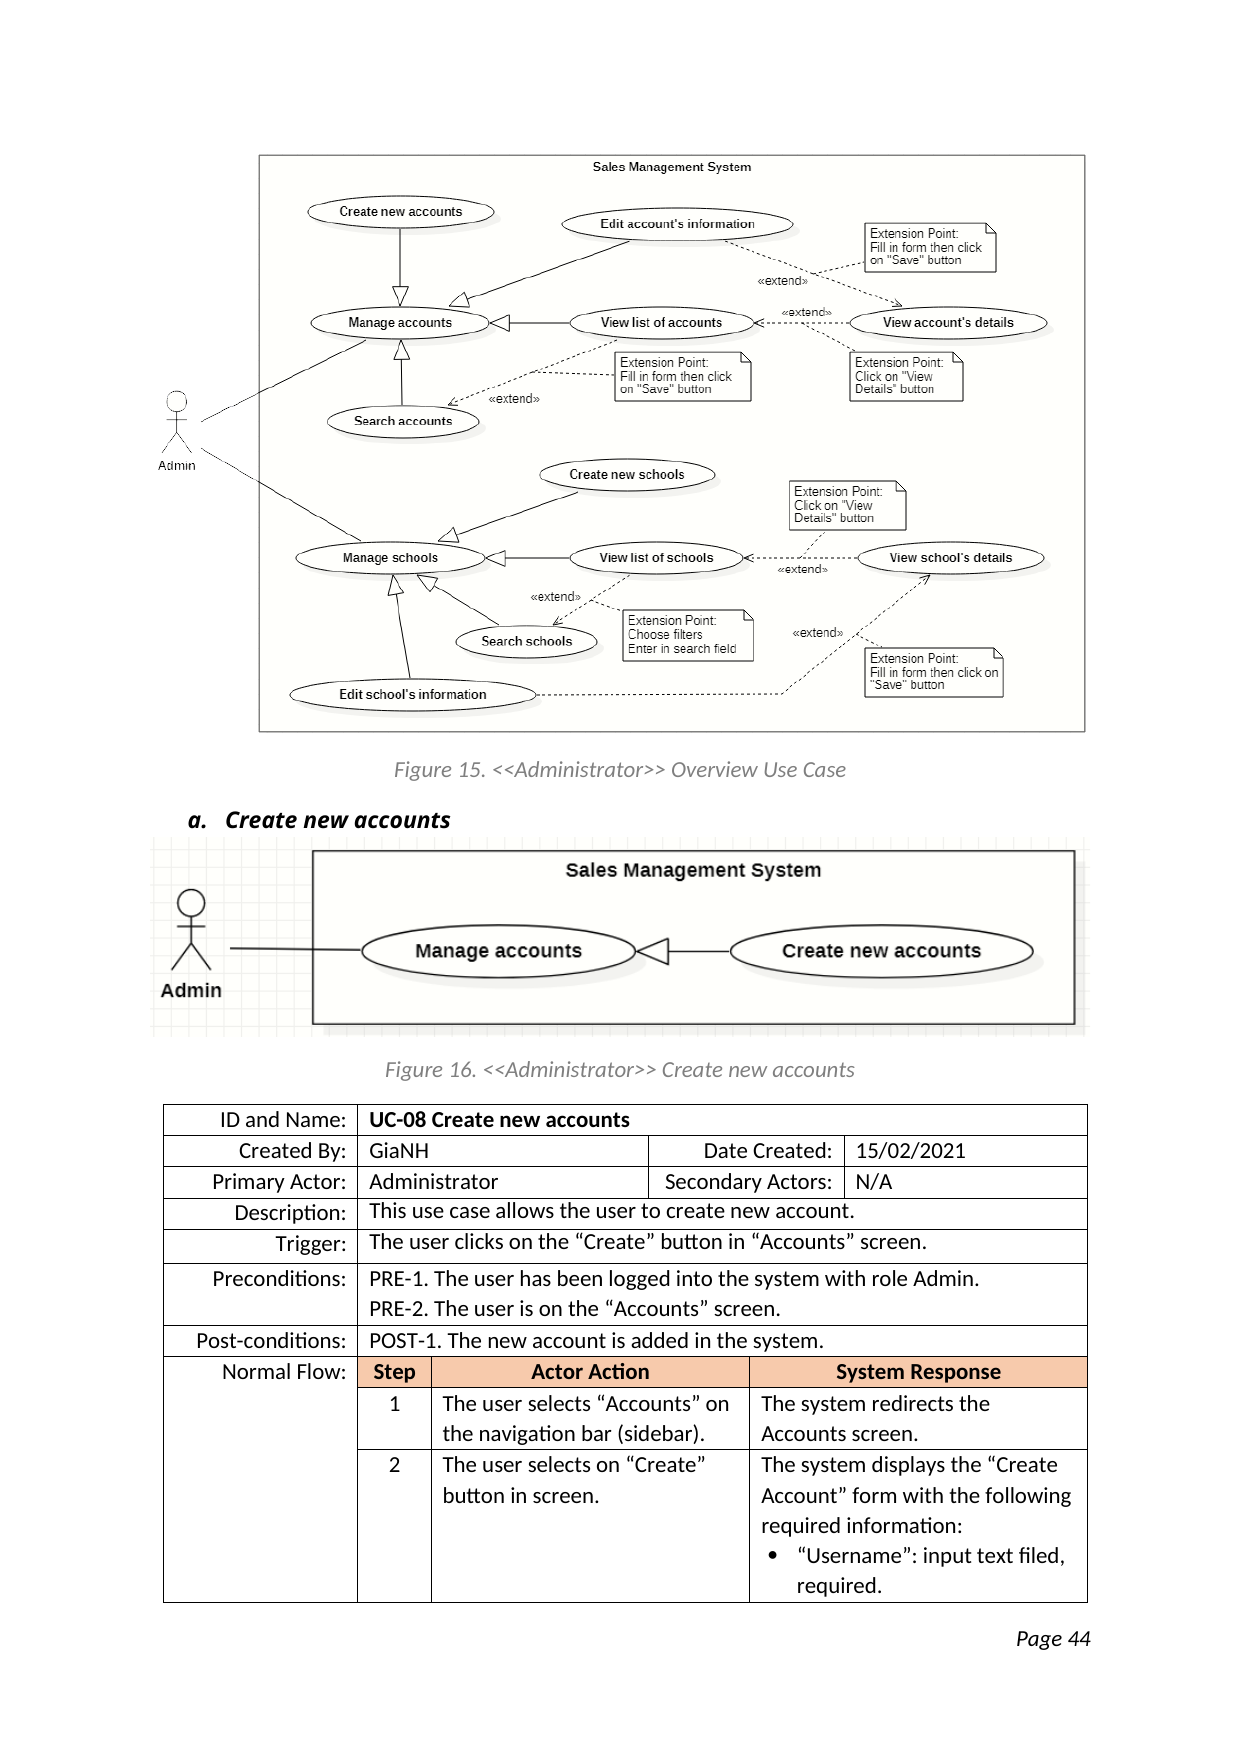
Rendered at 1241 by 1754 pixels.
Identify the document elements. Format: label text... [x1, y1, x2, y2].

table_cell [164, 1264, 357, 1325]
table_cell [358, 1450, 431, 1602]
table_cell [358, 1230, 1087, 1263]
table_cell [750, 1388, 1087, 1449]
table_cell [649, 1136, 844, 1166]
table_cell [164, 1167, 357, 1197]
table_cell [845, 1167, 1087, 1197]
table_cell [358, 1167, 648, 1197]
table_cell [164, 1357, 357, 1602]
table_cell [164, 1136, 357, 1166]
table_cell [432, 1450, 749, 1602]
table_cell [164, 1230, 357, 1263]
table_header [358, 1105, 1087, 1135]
text Figure 15. <<Administrator>> Overview Use Case [150, 755, 1093, 783]
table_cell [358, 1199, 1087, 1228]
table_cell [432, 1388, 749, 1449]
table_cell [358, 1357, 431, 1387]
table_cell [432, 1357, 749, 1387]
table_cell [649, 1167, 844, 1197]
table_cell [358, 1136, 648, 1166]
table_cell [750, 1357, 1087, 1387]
text Figure 16. <<Administrator>> Create new accounts [150, 1055, 1093, 1083]
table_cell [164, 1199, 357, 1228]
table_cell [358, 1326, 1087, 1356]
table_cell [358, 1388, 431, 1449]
picture [150, 837, 1091, 1037]
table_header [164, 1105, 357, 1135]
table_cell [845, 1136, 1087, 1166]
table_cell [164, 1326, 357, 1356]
subtitle Create new accounts [187, 804, 1093, 835]
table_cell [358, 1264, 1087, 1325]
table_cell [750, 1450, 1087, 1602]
picture [150, 150, 1091, 737]
